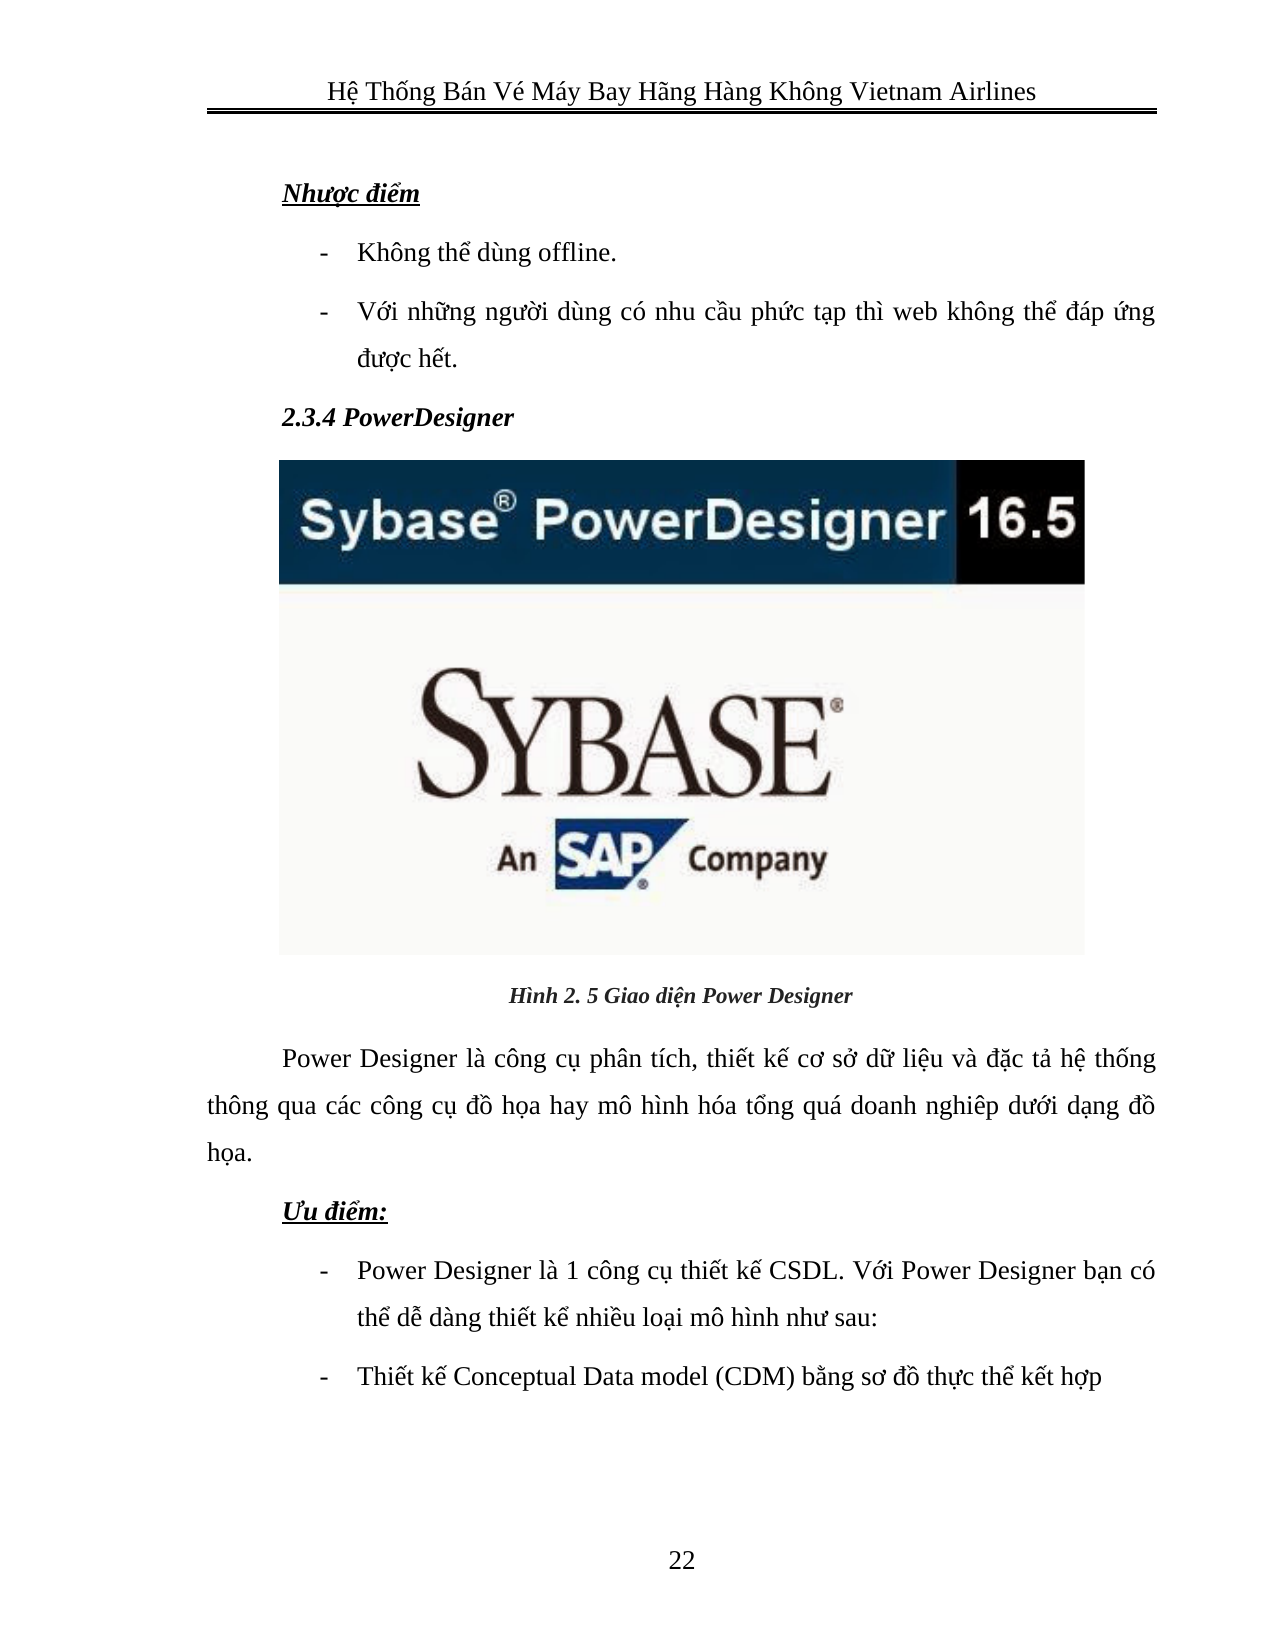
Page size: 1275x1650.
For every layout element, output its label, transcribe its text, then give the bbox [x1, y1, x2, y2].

picture [279, 460, 1085, 955]
list Không thể dùng offline. [319, 236, 1157, 267]
text PowerDesigner [282, 401, 1157, 432]
text Power Designer là công cụ phân tích, thiết kế cơ sở dữ liệu và đặc tả hệ thống thông qua các công cụ đồ họa hay mô hình hóa tổng quá doanh nghiêp dưới dạng đồ họa. [207, 1043, 1157, 1167]
list Power Designer là 1 công cụ thiết kế CSDL. Với Power Designer bạn có thể dễ dàng thiết kể nhiều loại mô hình như sau: [319, 1254, 1157, 1332]
text Ưu điểm: [207, 1195, 1157, 1226]
list Thiết kế Conceptual Data model (CDM) bằng sơ đồ thực thể kết hợp [319, 1360, 1157, 1391]
text Nhược điểm [207, 177, 1157, 208]
list Với những người dùng có nhu cầu phức tạp thì web không thể đáp ứng được hết. [319, 296, 1157, 373]
